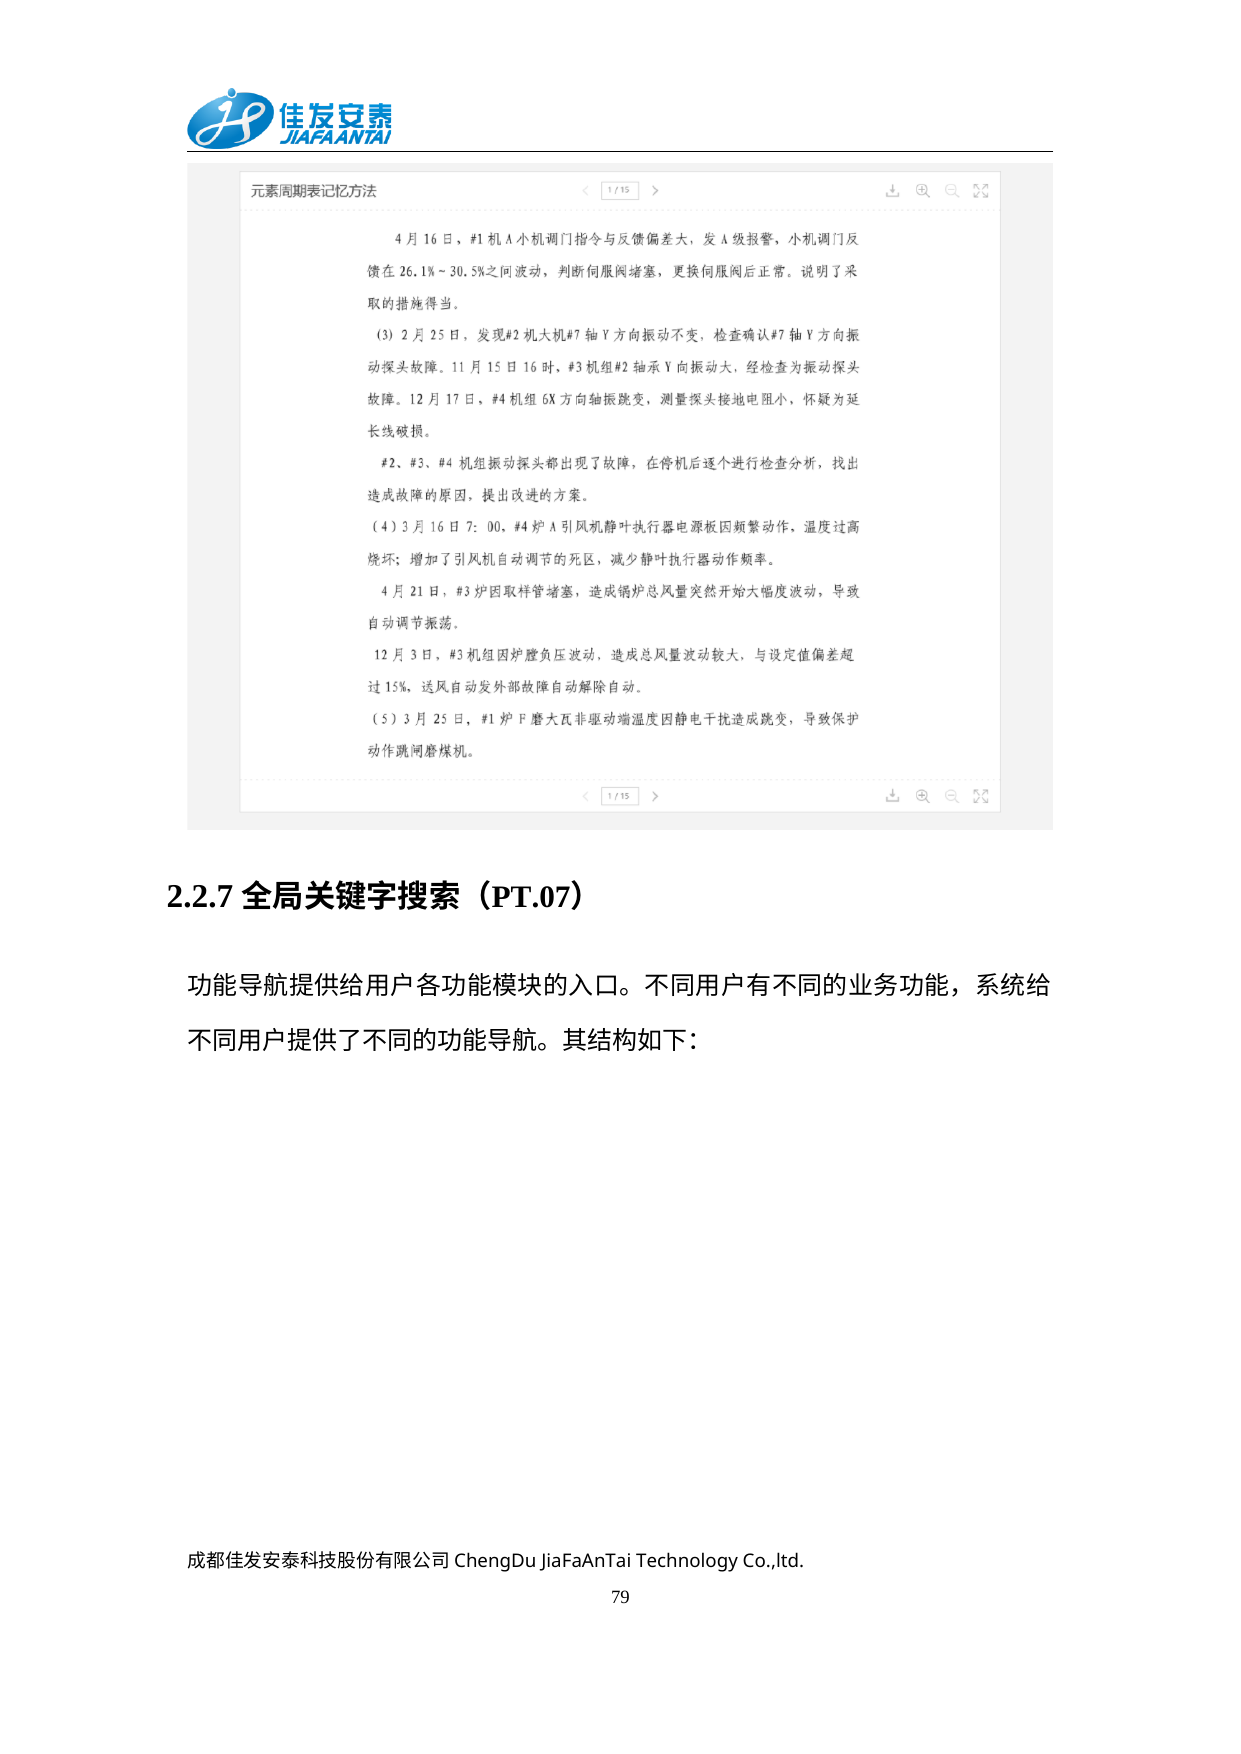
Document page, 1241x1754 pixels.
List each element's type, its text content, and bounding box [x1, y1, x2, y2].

text 功能导航提供给用户各功能模块的入口。不同用户有不同的业务功能，系统给不同用户提供了不同的功能导航。其结构如下： [187, 966, 1053, 1056]
picture [187, 163, 1053, 830]
picture [187, 88, 392, 149]
subtitle 全局关键字搜索（PT.07） [166, 871, 1053, 916]
